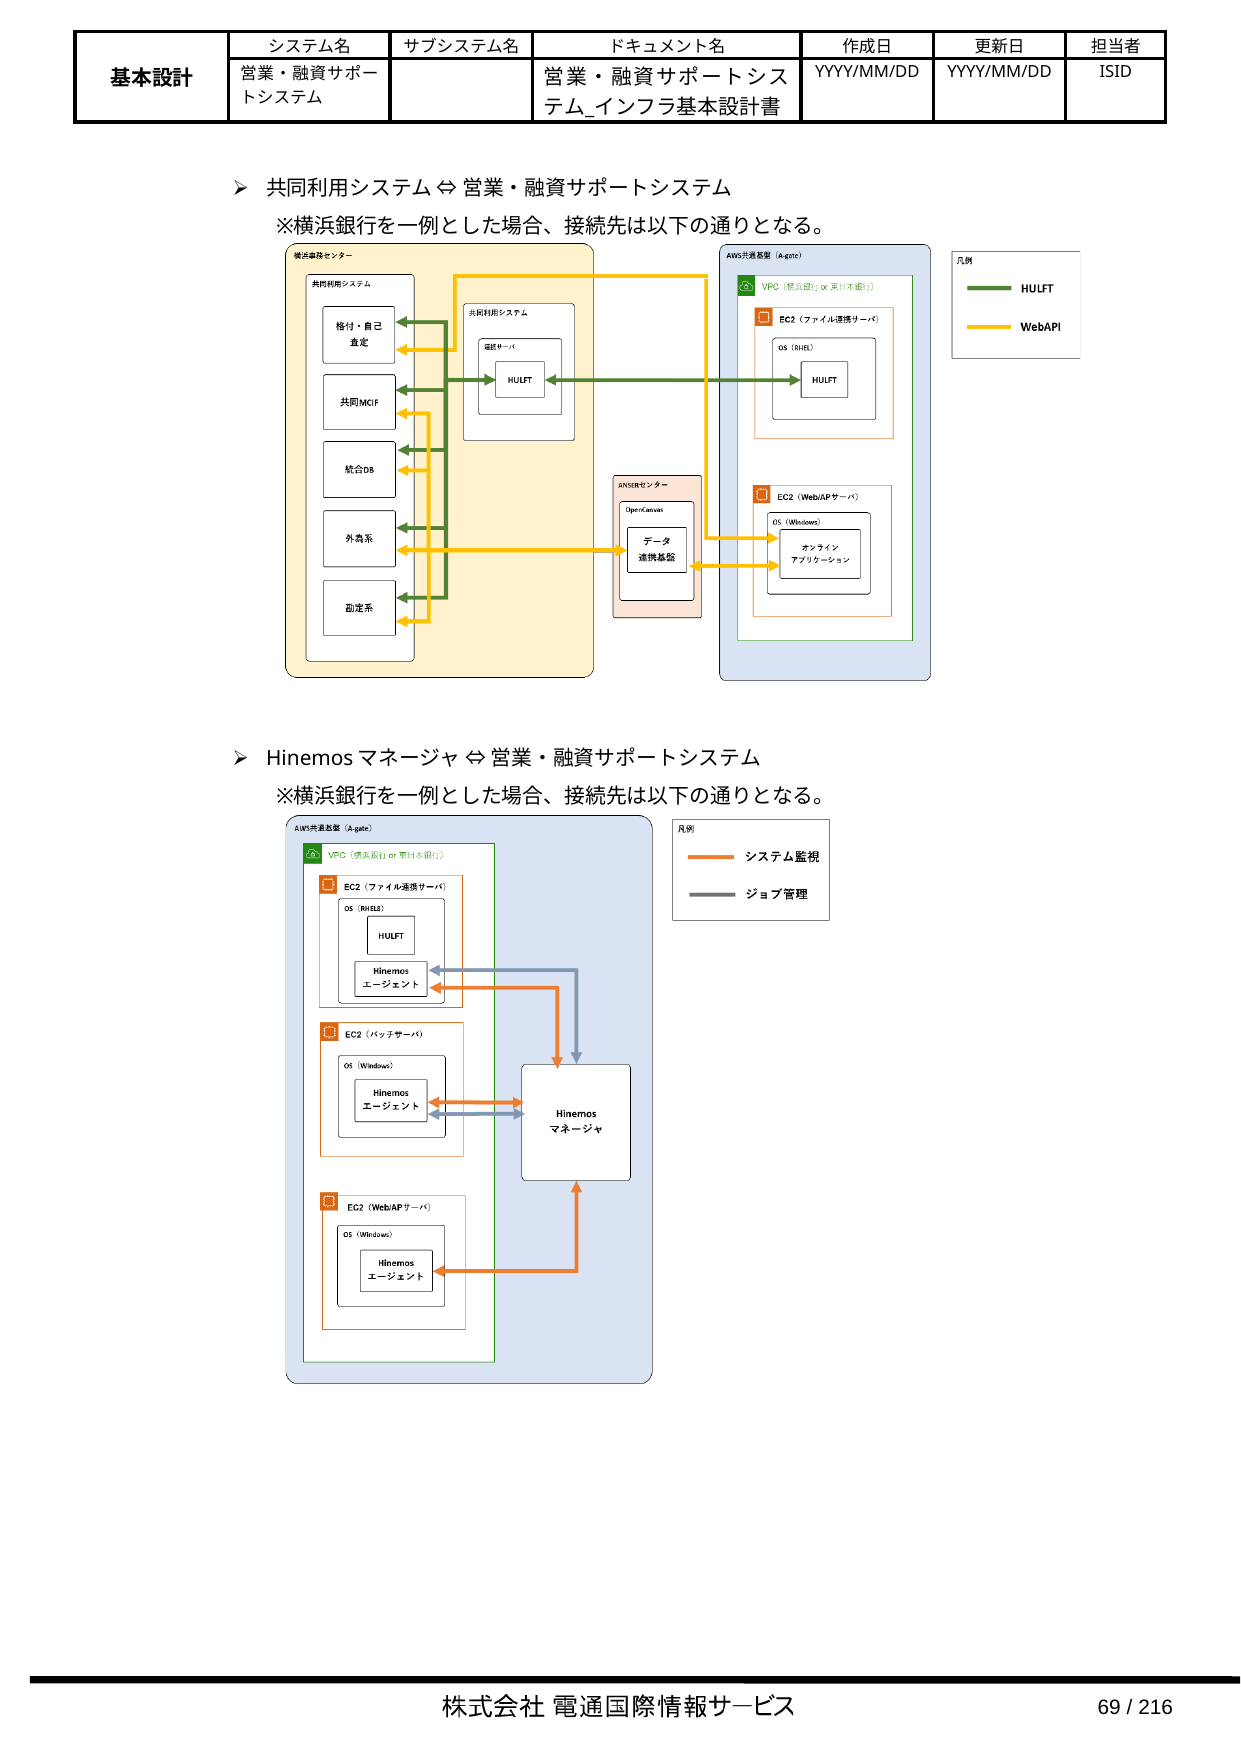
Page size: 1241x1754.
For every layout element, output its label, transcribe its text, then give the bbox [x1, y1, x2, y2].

list ※横浜銀行を一例とした場合、接続先は以下の通りとなる。 [276, 776, 1181, 813]
text Hinemosマネージャ ⇔ 営業・融資サポートシステム [232, 737, 1181, 776]
text 共同利用システム ⇔ 営業・融資サポートシステム [232, 167, 1181, 205]
picture [285, 243, 1081, 681]
picture [285, 815, 840, 1384]
picture [442, 1694, 794, 1718]
list ※横浜銀行を一例とした場合、接続先は以下の通りとなる。 [276, 205, 1181, 243]
